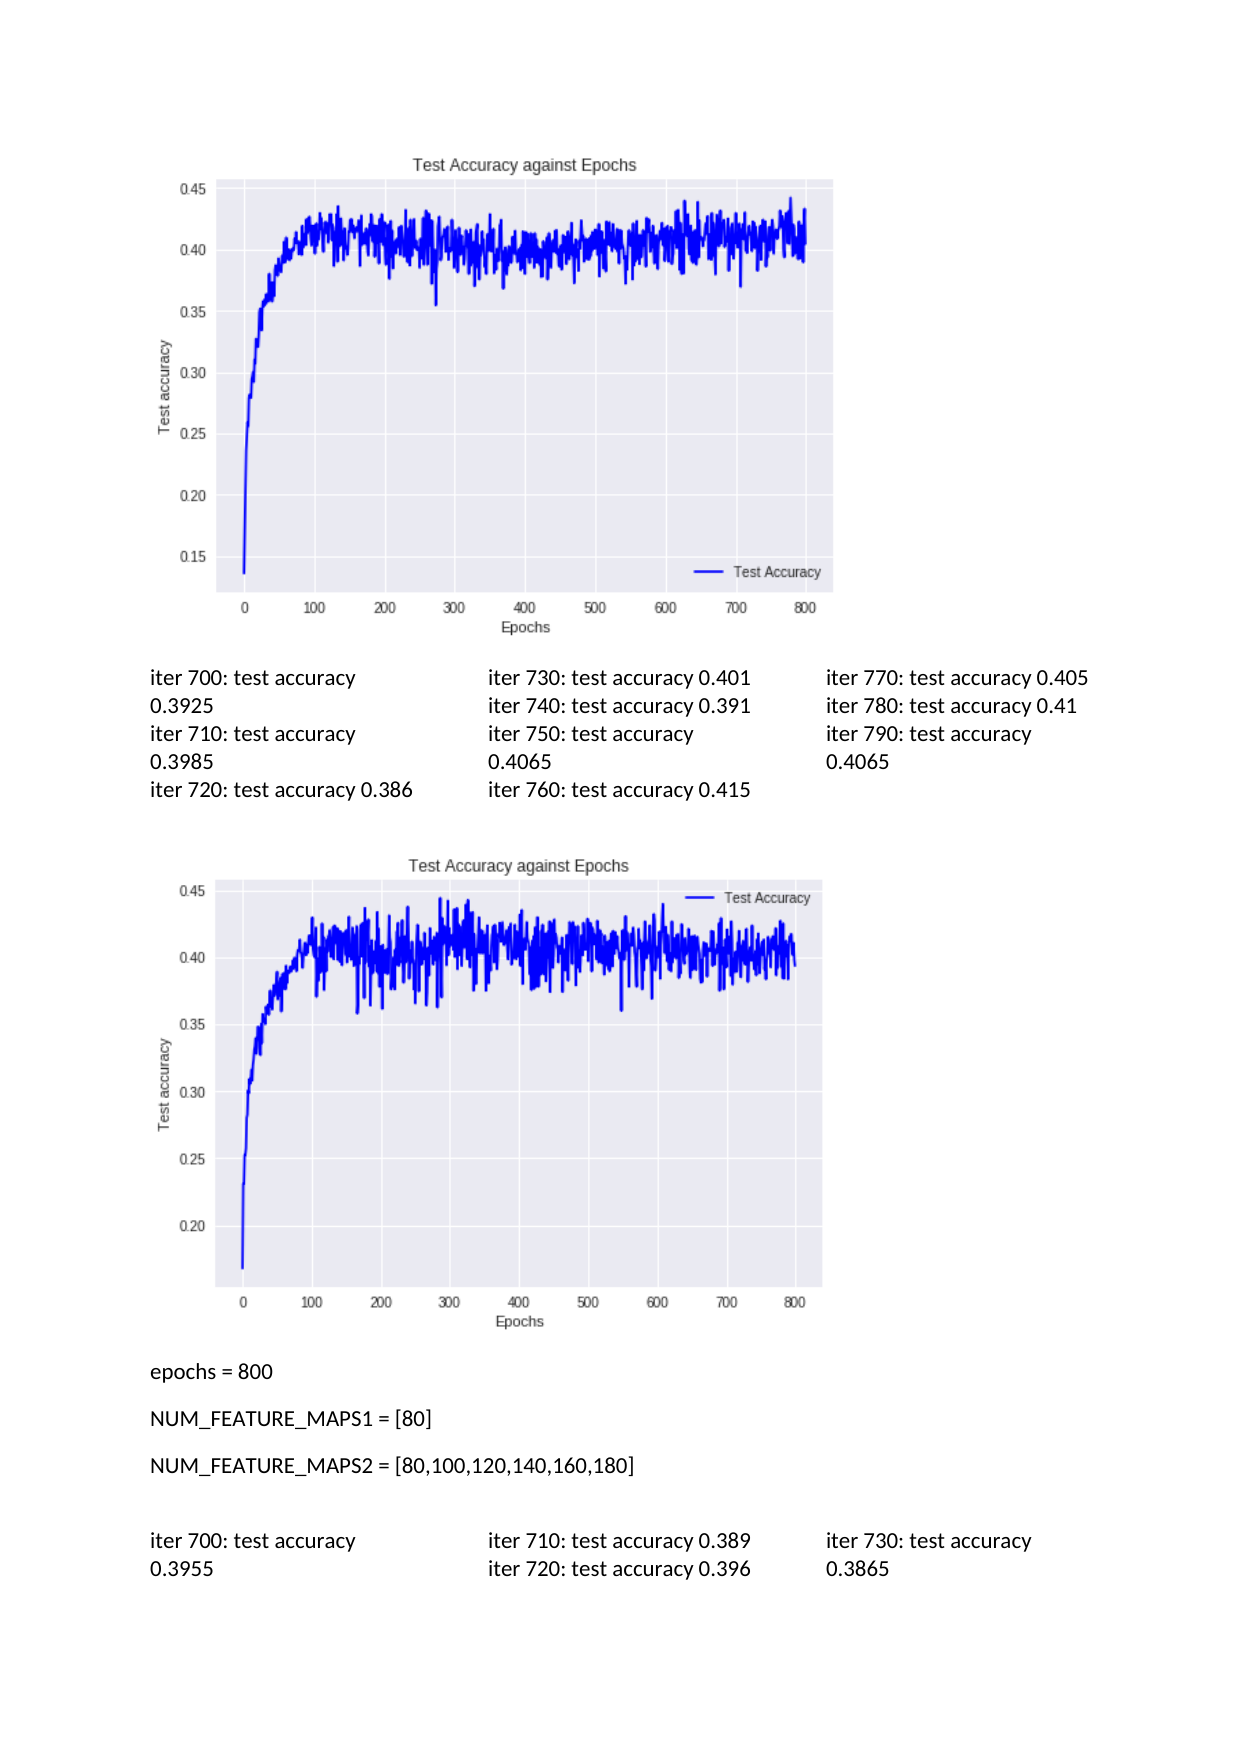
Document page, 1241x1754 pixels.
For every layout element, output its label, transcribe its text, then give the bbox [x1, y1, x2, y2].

text iter 720: test accuracy 0.396 [488, 1554, 752, 1582]
text iter 790: test accuracy 0.4065 [826, 719, 1090, 776]
text iter 750: test accuracy 0.4065 [488, 719, 752, 776]
text NUM_FEATURE_MAPS1 = [80] [150, 1404, 1090, 1432]
text iter 700: test accuracy 0.3955 [150, 1526, 414, 1582]
text iter 700: test accuracy 0.3925 [150, 663, 414, 719]
text iter 710: test accuracy 0.3985 [150, 719, 414, 776]
text iter 720: test accuracy 0.386 [150, 776, 414, 803]
text iter 770: test accuracy 0.405 [826, 663, 1090, 691]
text iter 760: test accuracy 0.415 [488, 776, 752, 803]
text NUM_FEATURE_MAPS2 = [80,100,120,140,160,180] [150, 1451, 1090, 1479]
text iter 730: test accuracy 0.3865 [826, 1526, 1090, 1582]
text epochs = 800 [150, 1357, 1090, 1385]
text iter 730: test accuracy 0.401 [488, 663, 752, 691]
picture [150, 850, 832, 1339]
text iter 710: test accuracy 0.389 [488, 1526, 752, 1554]
text iter 780: test accuracy 0.41 [826, 691, 1090, 719]
text iter 740: test accuracy 0.391 [488, 691, 752, 719]
picture [150, 150, 843, 645]
